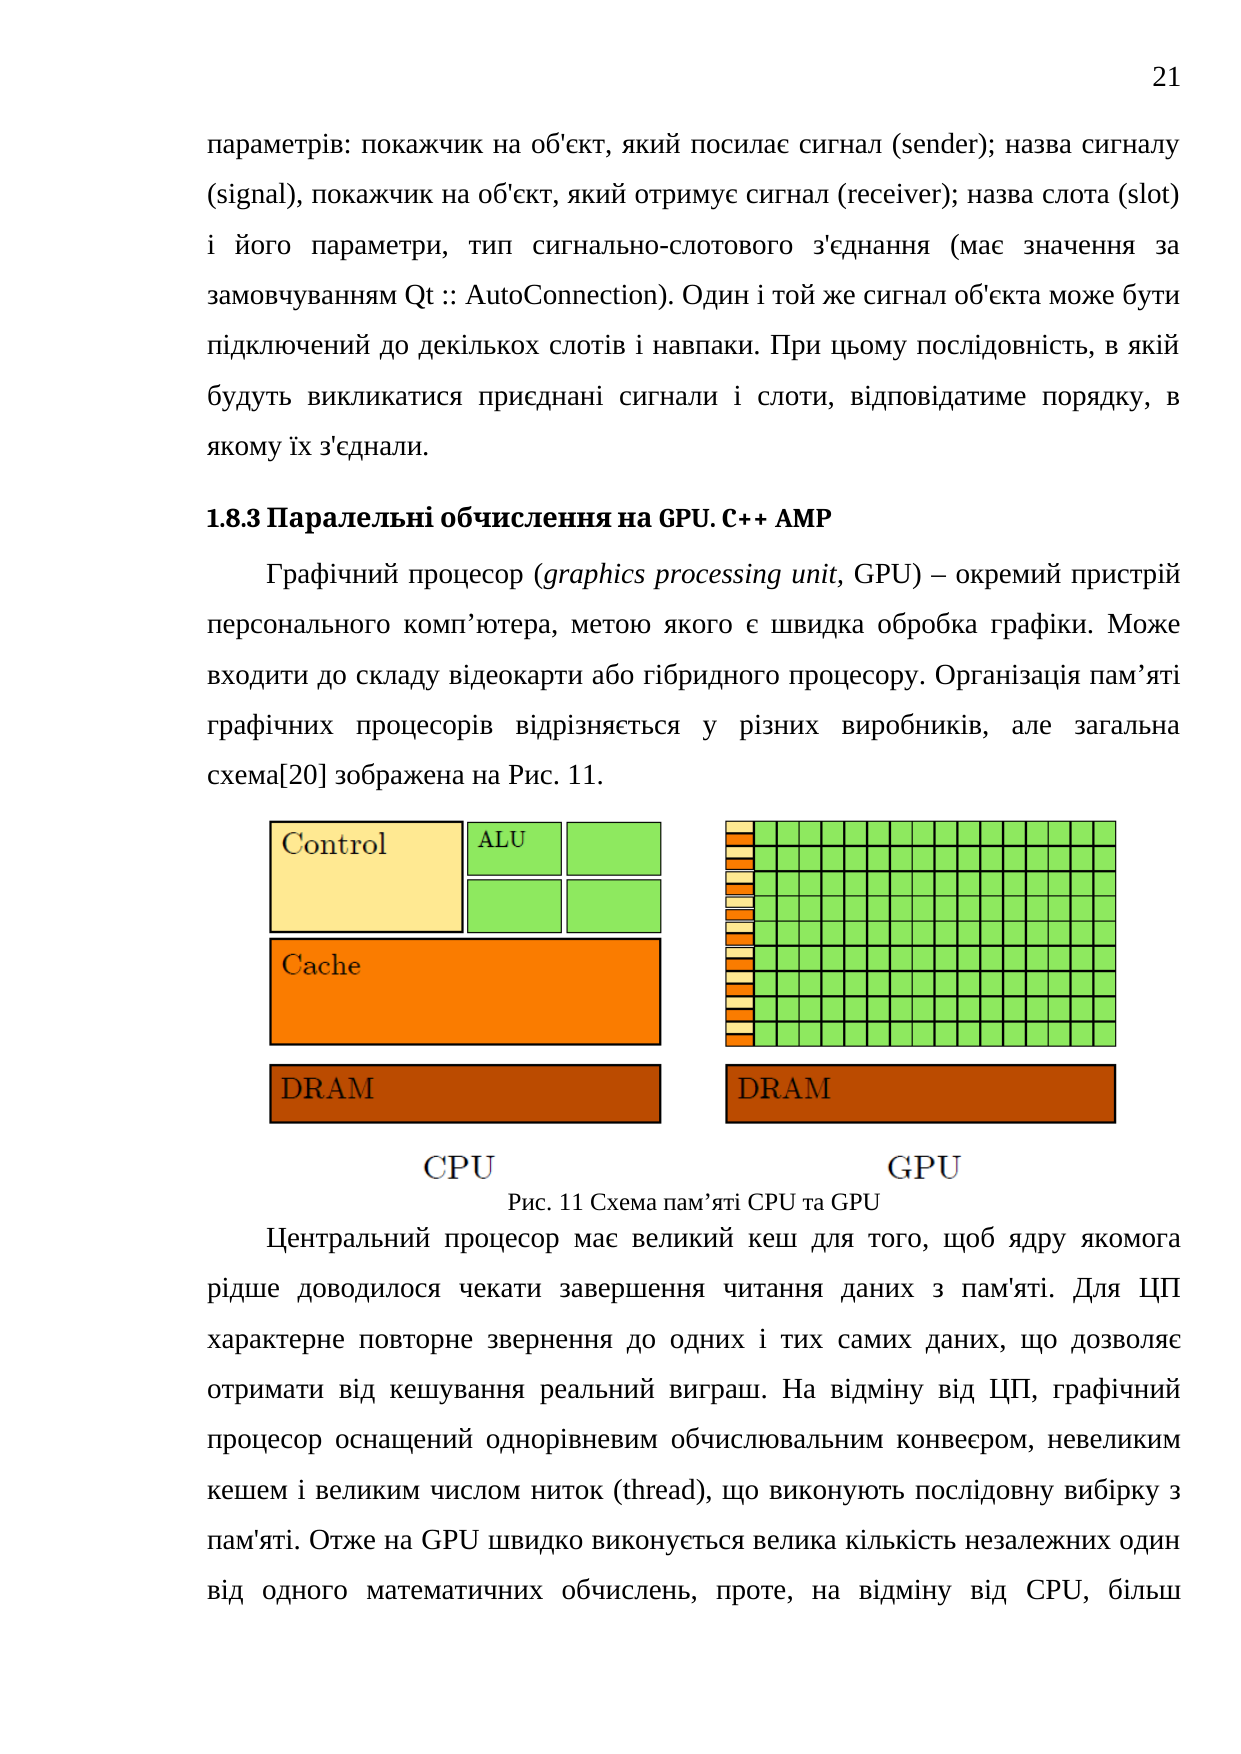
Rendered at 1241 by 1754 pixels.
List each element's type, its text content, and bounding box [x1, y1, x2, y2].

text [207, 1220, 1181, 1606]
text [207, 126, 1181, 462]
picture [258, 807, 1130, 1188]
subtitle 1.8.3 Паралельні обчислення на GPU. C++ AMP [207, 503, 1181, 534]
